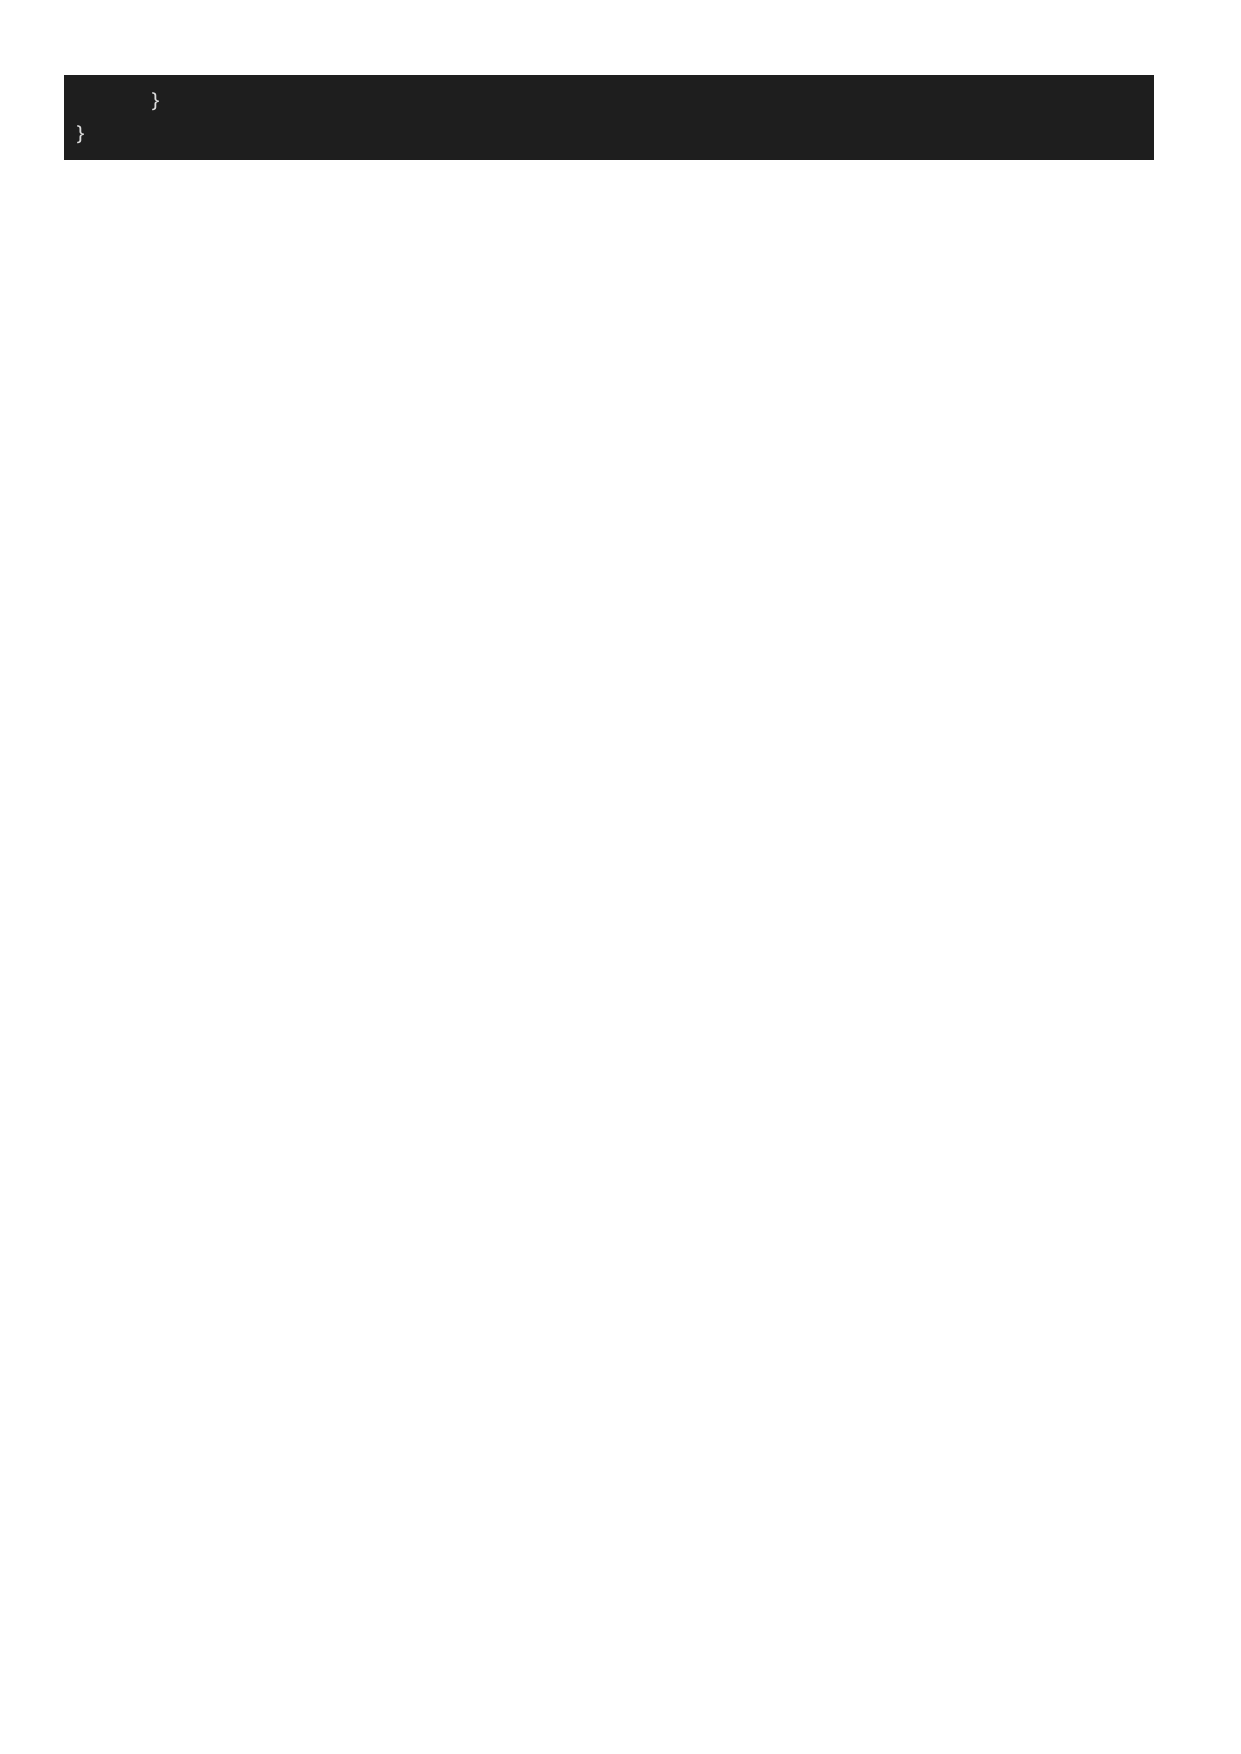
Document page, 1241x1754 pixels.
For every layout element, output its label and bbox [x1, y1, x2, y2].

table_header [64, 75, 1154, 160]
